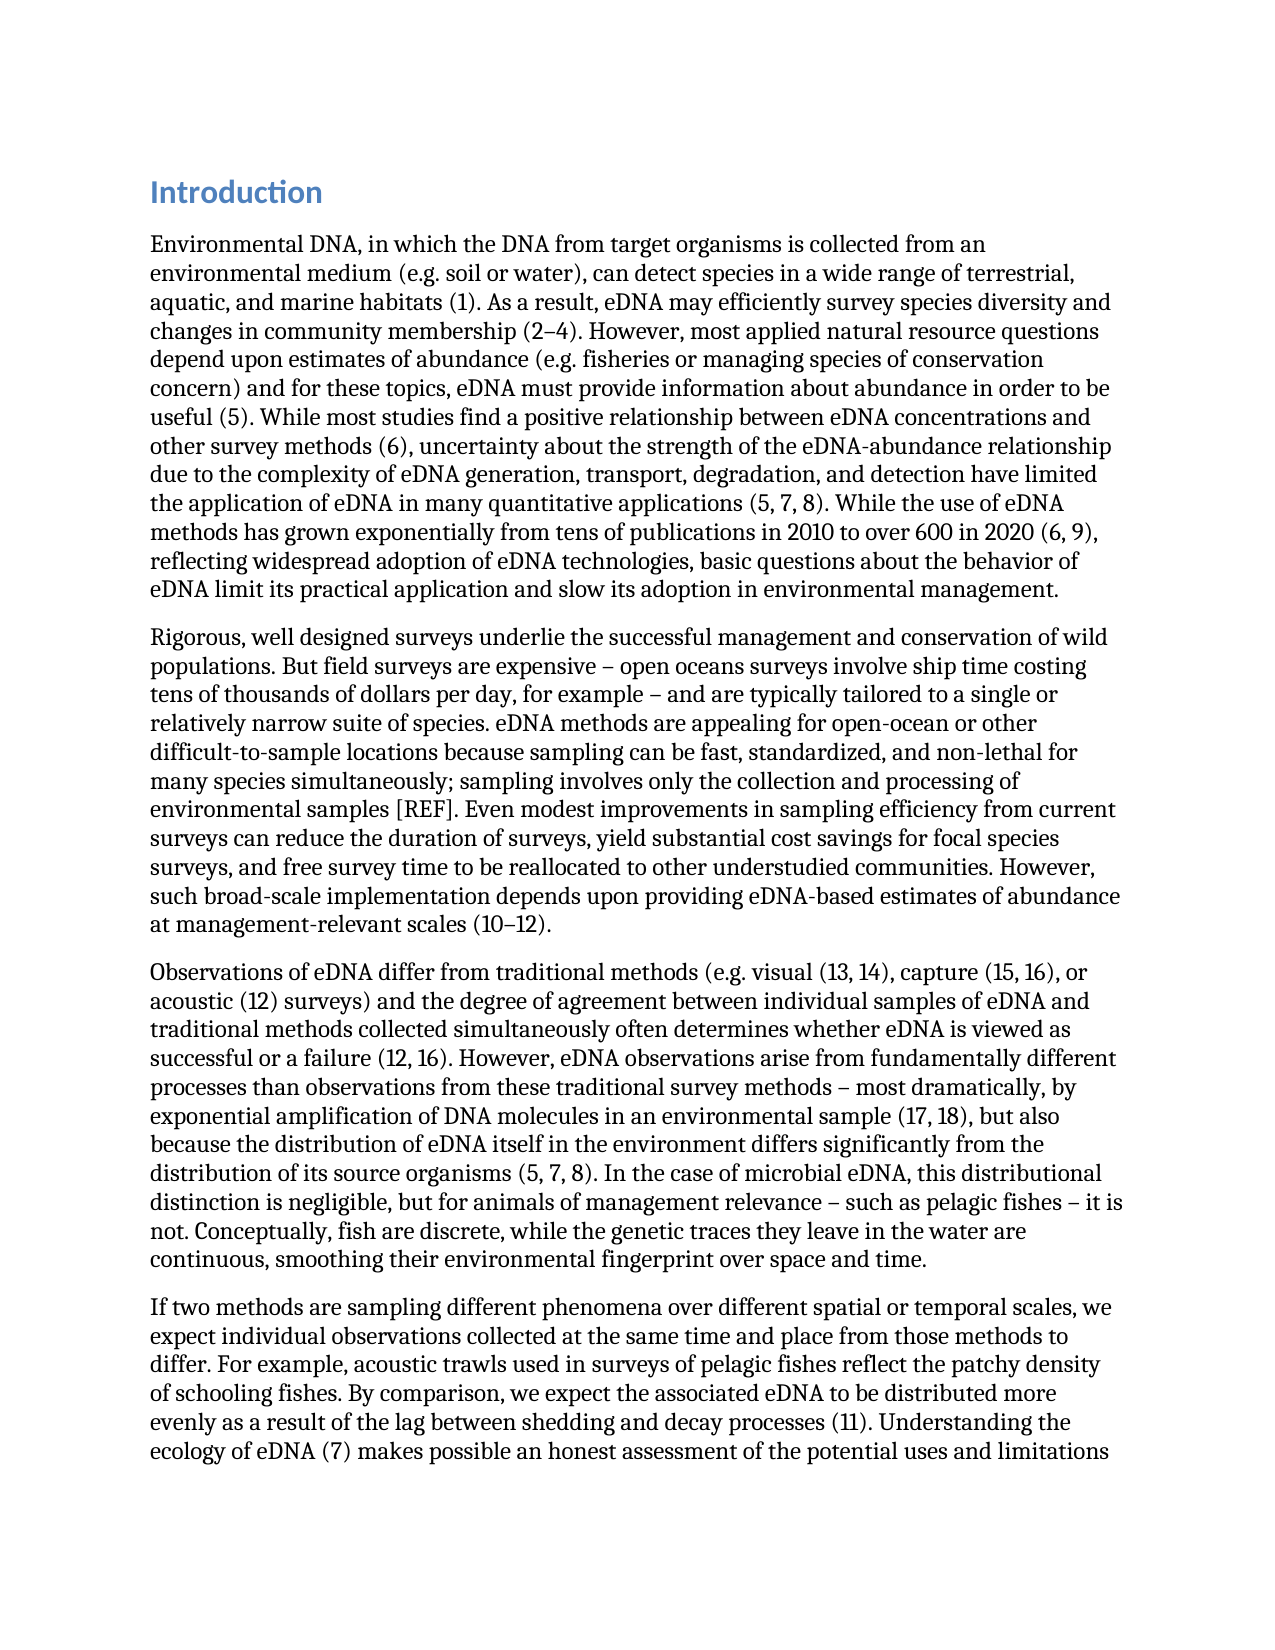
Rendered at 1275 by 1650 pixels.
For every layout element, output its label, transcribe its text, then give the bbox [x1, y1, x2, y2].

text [150, 1293, 1125, 1465]
text Rigorous, well designed surveys underlie the successful management and conservation of wild populations. But field surveys are expensive – open oceans surveys involve ship time costing tens of thousands of dollars per day, for example – and are typically tailored to a single or relatively narrow suite of species. eDNA methods are appealing for open-ocean or other difficult-to-sample locations because sampling can be fast, standardized, and non-lethal for many species simultaneously; sampling involves only the collection and processing of environmental samples [REF]. Even modest improvements in sampling efficiency from current surveys can reduce the duration of surveys, yield substantial cost savings for focal species surveys, and free survey time to be reallocated to other understudied communities. However, such broad-scale implementation depends upon providing eDNA-based estimates of abundance at management-relevant scales (10–12). [150, 623, 1125, 939]
subtitle Introduction [150, 171, 1125, 212]
text Environmental DNA, in which the DNA from target organisms is collected from an environmental medium (e.g. soil or water), can detect species in a wide range of terrestrial, aquatic, and marine habitats (1). As a result, eDNA may efficiently survey species diversity and changes in community membership (2–4). However, most applied natural resource questions depend upon estimates of abundance (e.g. fisheries or managing species of conservation concern) and for these topics, eDNA must provide information about abundance in order to be useful (5). While most studies find a positive relationship between eDNA concentrations and other survey methods (6), uncertainty about the strength of the eDNA-abundance relationship due to the complexity of eDNA generation, transport, degradation, and detection have limited the application of eDNA in many quantitative applications (5, 7, 8). While the use of eDNA methods has grown exponentially from tens of publications in 2010 to over 600 in 2020 (6, 9), reflecting widespread adoption of eDNA technologies, basic questions about the behavior of eDNA limit its practical application and slow its adoption in environmental management. [150, 230, 1125, 604]
text Observations of eDNA differ from traditional methods (e.g. visual (13, 14), capture (15, 16), or acoustic (12) surveys) and the degree of agreement between individual samples of eDNA and traditional methods collected simultaneously often determines whether eDNA is viewed as successful or a failure (12, 16). However, eDNA observations arise from fundamentally different processes than observations from these traditional survey methods – most dramatically, by exponential amplification of DNA molecules in an environmental sample (17, 18), but also because the distribution of eDNA itself in the environment differs significantly from the distribution of its source organisms (5, 7, 8). In the case of microbial eDNA, this distributional distinction is negligible, but for animals of management relevance – such as pelagic fishes – it is not. Conceptually, fish are discrete, while the genetic traces they leave in the water are continuous, smoothing their environmental fingerprint over space and time. [150, 958, 1125, 1274]
